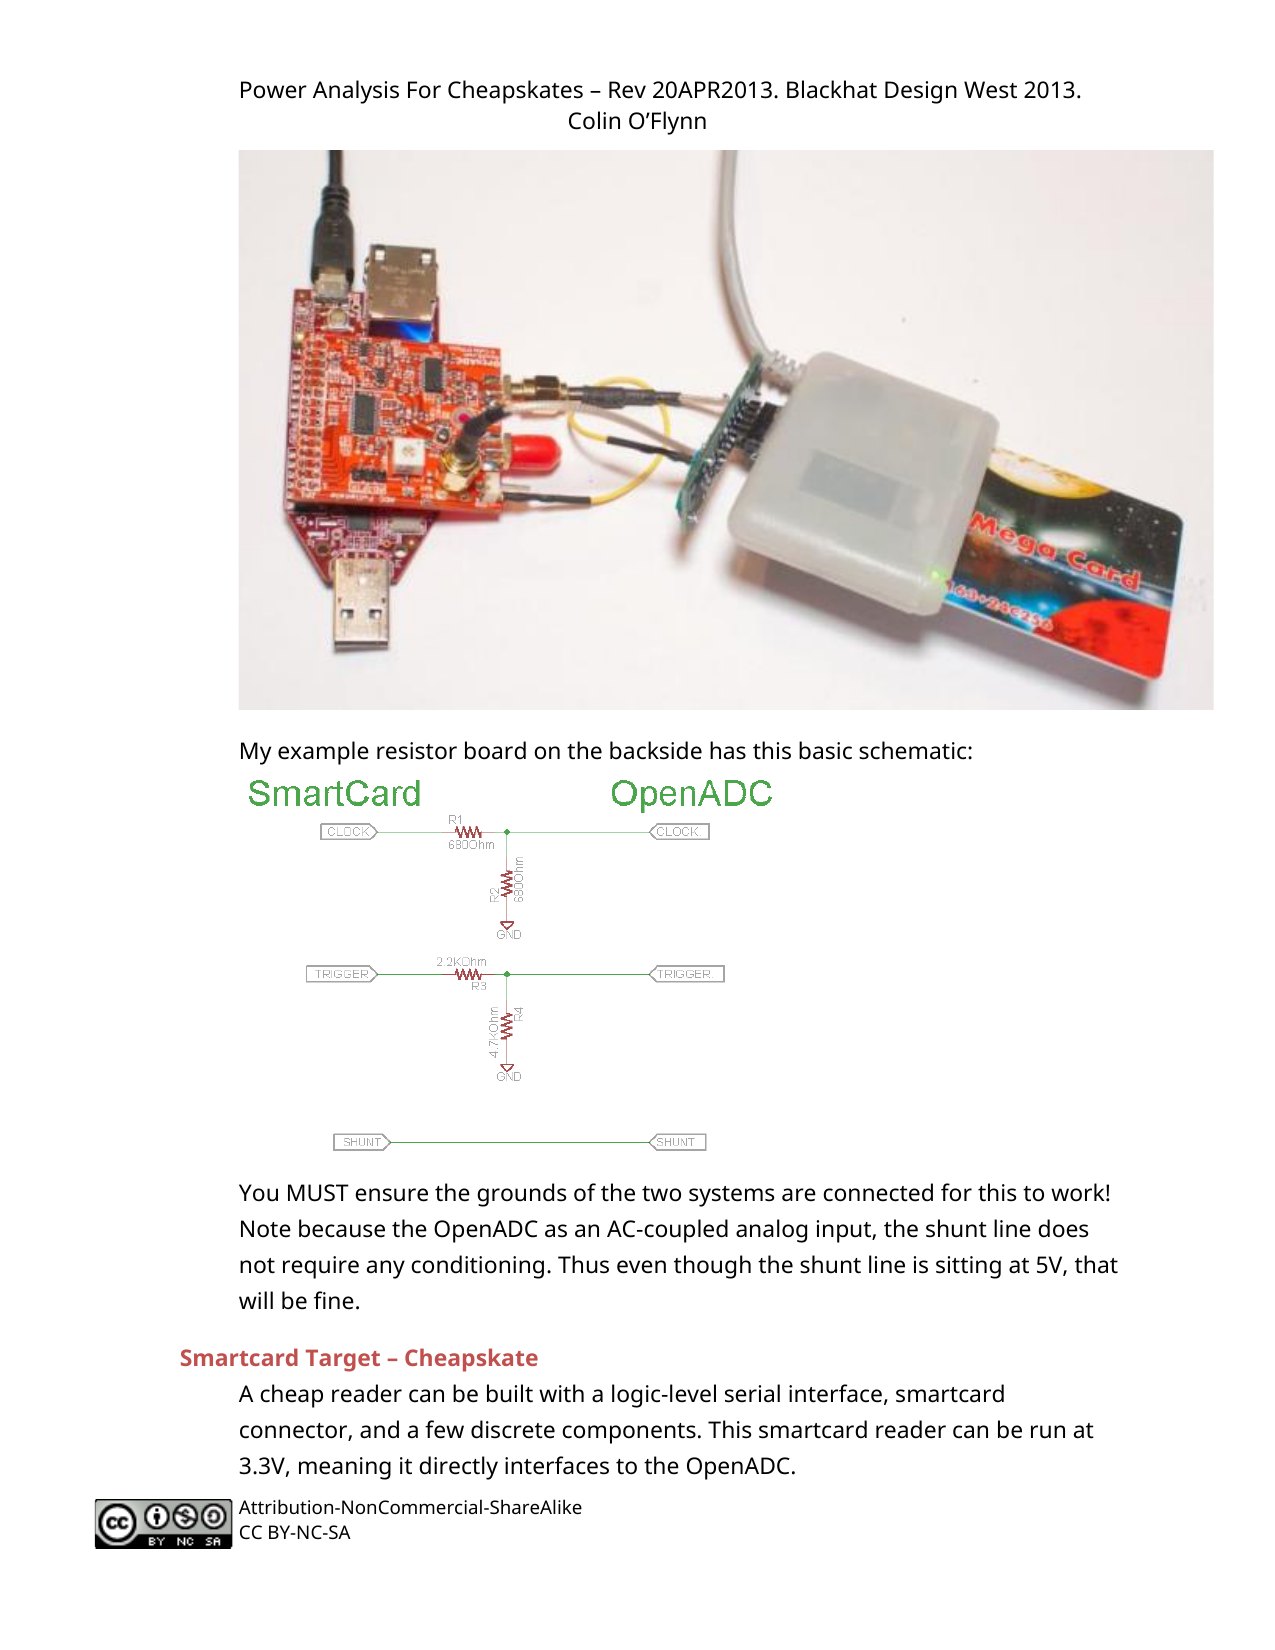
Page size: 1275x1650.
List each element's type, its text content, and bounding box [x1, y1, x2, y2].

picture [238, 770, 788, 1152]
text A cheap reader can be built with a logic-level serial interface, smartcard connector, and a few discrete components. This smartcard reader can be run at 3.3V, meaning it directly interfaces to the OpenADC. [239, 1378, 1125, 1481]
picture [238, 150, 1214, 710]
text You MUST ensure the grounds of the two systems are connected for this to work! Note because the OpenADC as an AC-coupled analog input, the shunt line does not require any conditioning. Thus even though the shunt line is sitting at 5V, that will be fine. [239, 1177, 1125, 1316]
picture [94, 1499, 233, 1549]
subtitle Smartcard Target – Cheapskate [179, 1342, 1125, 1373]
